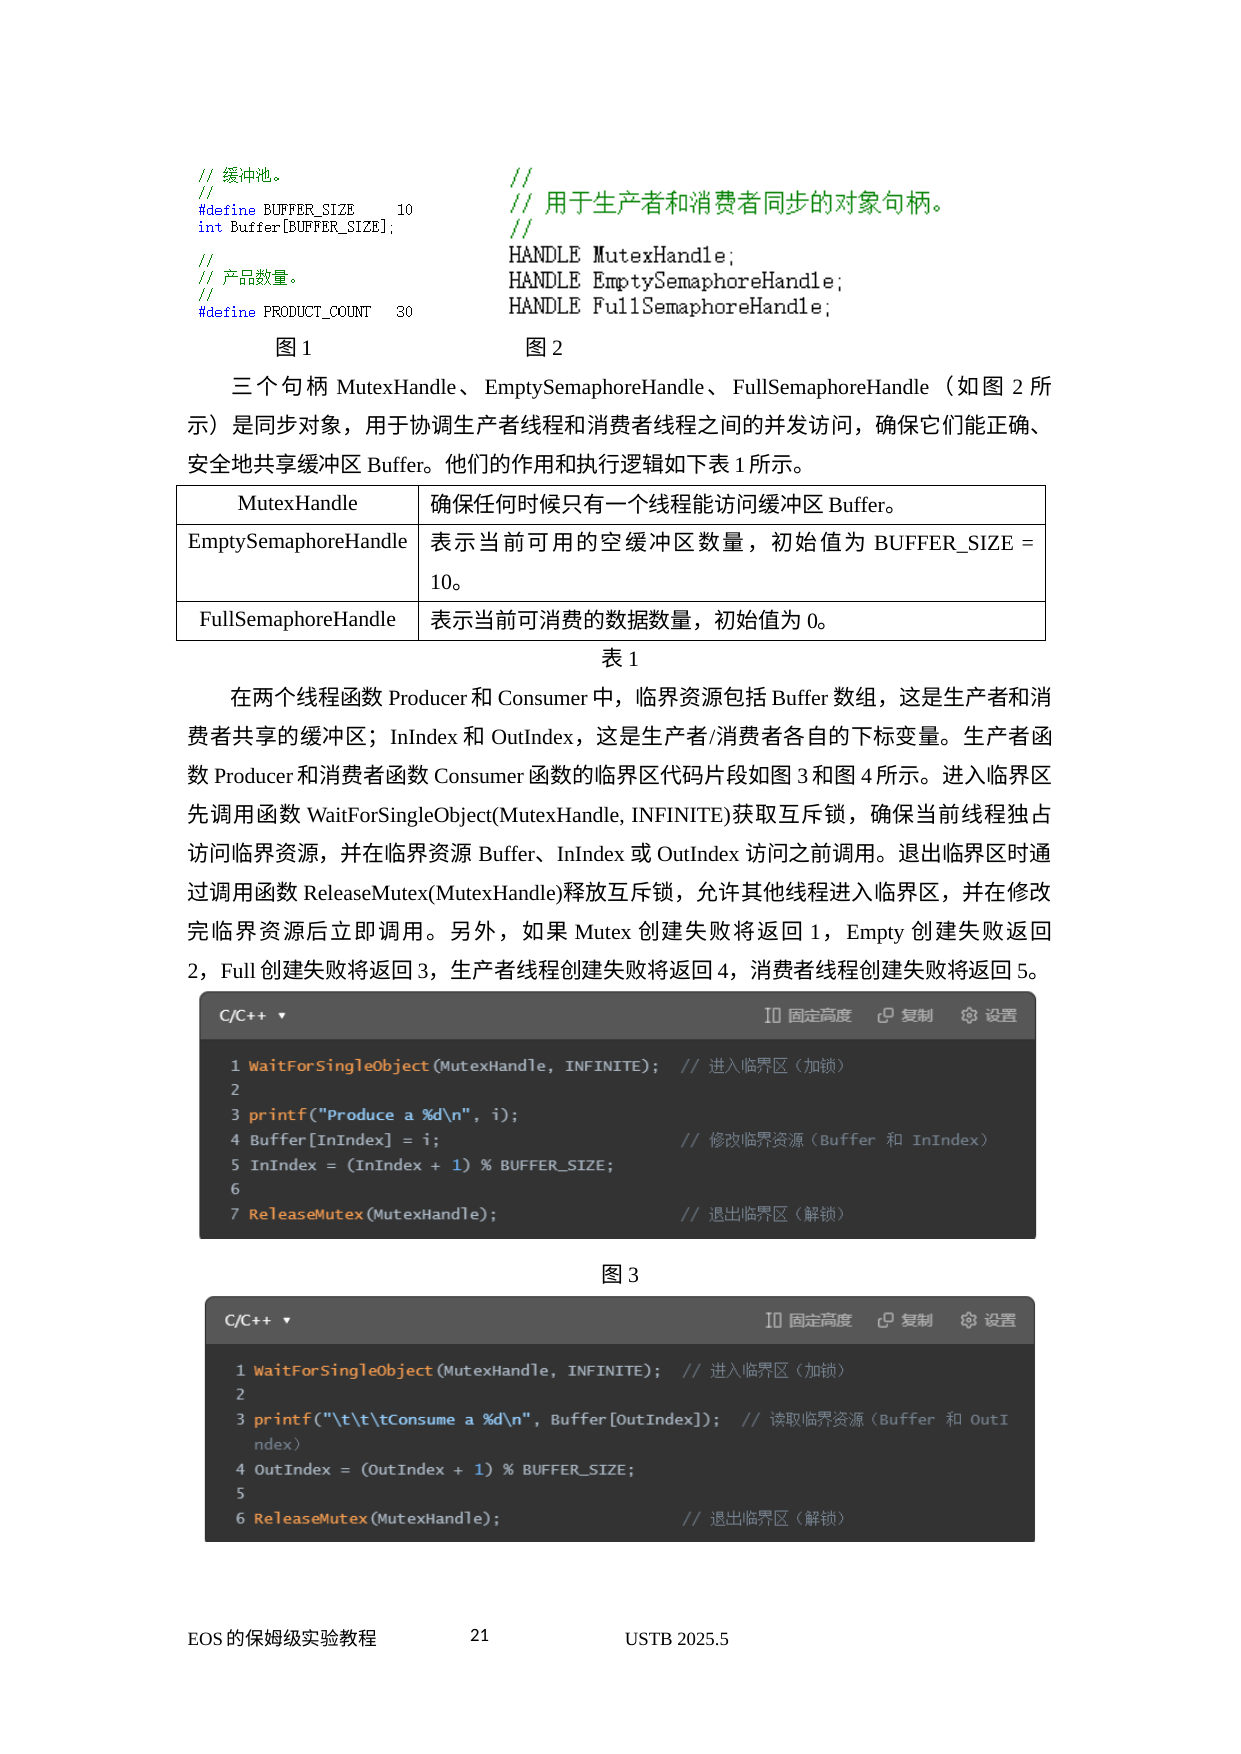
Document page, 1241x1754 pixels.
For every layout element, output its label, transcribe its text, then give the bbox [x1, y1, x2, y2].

table_cell 表示当前可消费的数据数量，初始值为 0。 [419, 602, 1045, 640]
table_header MutexHandle [177, 486, 418, 524]
table_header 确保任何时候只有一个线程能访问缓冲区Buffer。 [419, 486, 1045, 524]
text 在两个线程函数Producer和Consumer中，临界资源包括Buffer 数组，这是生产者和消费者共享的缓冲区；InIndex 和 OutIndex，这是生产者/消费者各自的下标变量。生产者函数Producer和消费者函数Consumer函数的临界区代码片段如图3和图4所示。进入临界区先调用函数WaitForSingleObject(MutexHandle, INFINITE)获取互斥锁，确保当前线程独占访问临界资源，并在临界资源 Buffer、InIndex 或 OutIndex 访问之前调用。退出临界区时通过调用函数ReleaseMutex(MutexHandle)释放互斥锁，允许其他线程进入临界区，并在修改完临界资源后立即调用。另外，如果Mutex创建失败将返回1，Empty创建失败返回2，Full创建失败将返回3，生产者线程创建失败将返回4，消费者线程创建失败将返回5。 [187, 679, 1053, 985]
table_cell 表示当前可用的空缓冲区数量，初始值为 BUFFER_SIZE = 10。 [419, 525, 1045, 601]
text 图1 图2 [187, 330, 1053, 362]
picture [505, 162, 945, 324]
text 表1 [187, 641, 1053, 673]
table_cell EmptySemaphoreHandle [177, 525, 418, 601]
picture [187, 1295, 1053, 1542]
text 三个句柄MutexHandle、EmptySemaphoreHandle、FullSemaphoreHandle（如图2所示）是同步对象，用于协调生产者线程和消费者线程之间的并发访问，确保它们能正确、安全地共享缓冲区Buffer。他们的作用和执行逻辑如下表1所示。 [187, 368, 1053, 479]
table_cell FullSemaphoreHandle [177, 602, 418, 640]
picture [187, 166, 461, 324]
text 图3 [187, 1256, 1053, 1289]
picture [187, 991, 1052, 1239]
